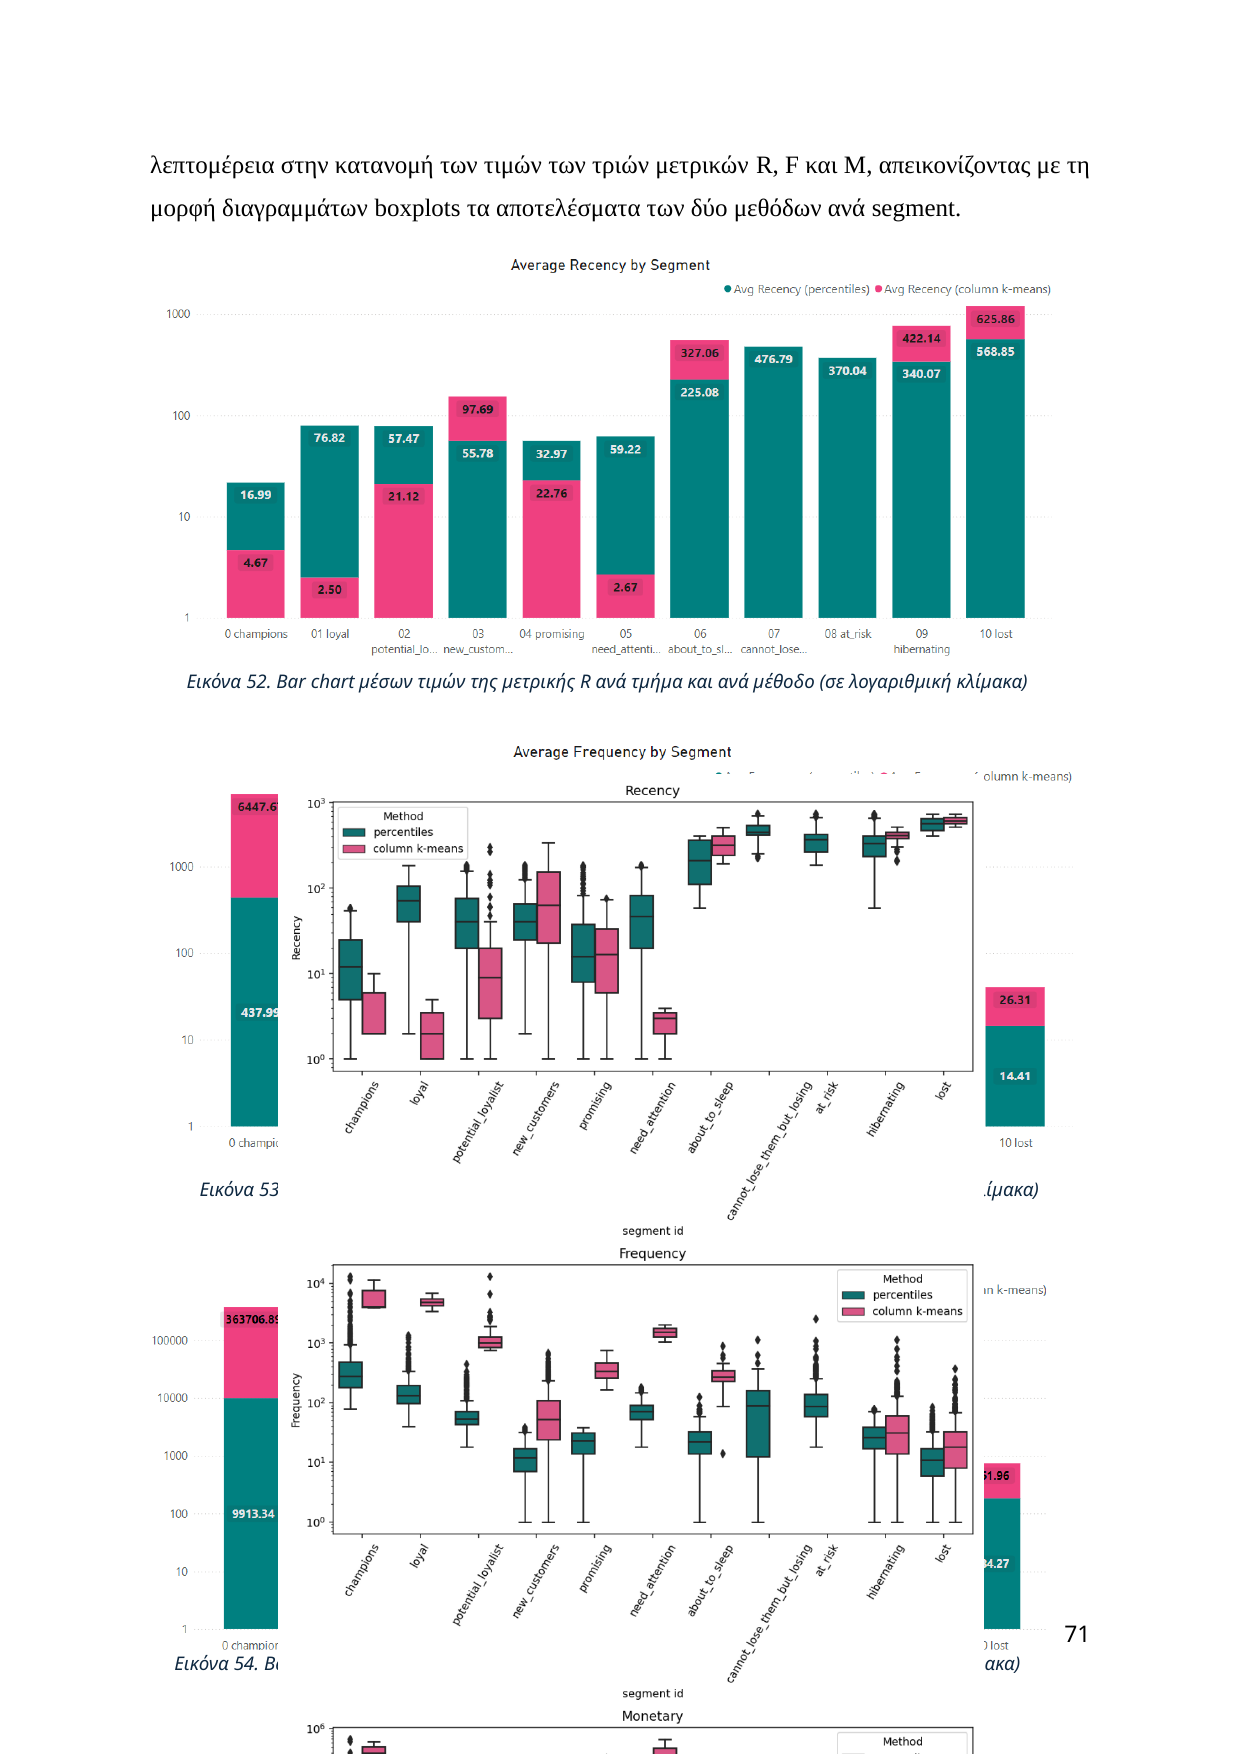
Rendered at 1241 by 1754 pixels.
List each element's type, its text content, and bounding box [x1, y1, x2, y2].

picture [150, 737, 1073, 1754]
picture [164, 252, 1052, 659]
